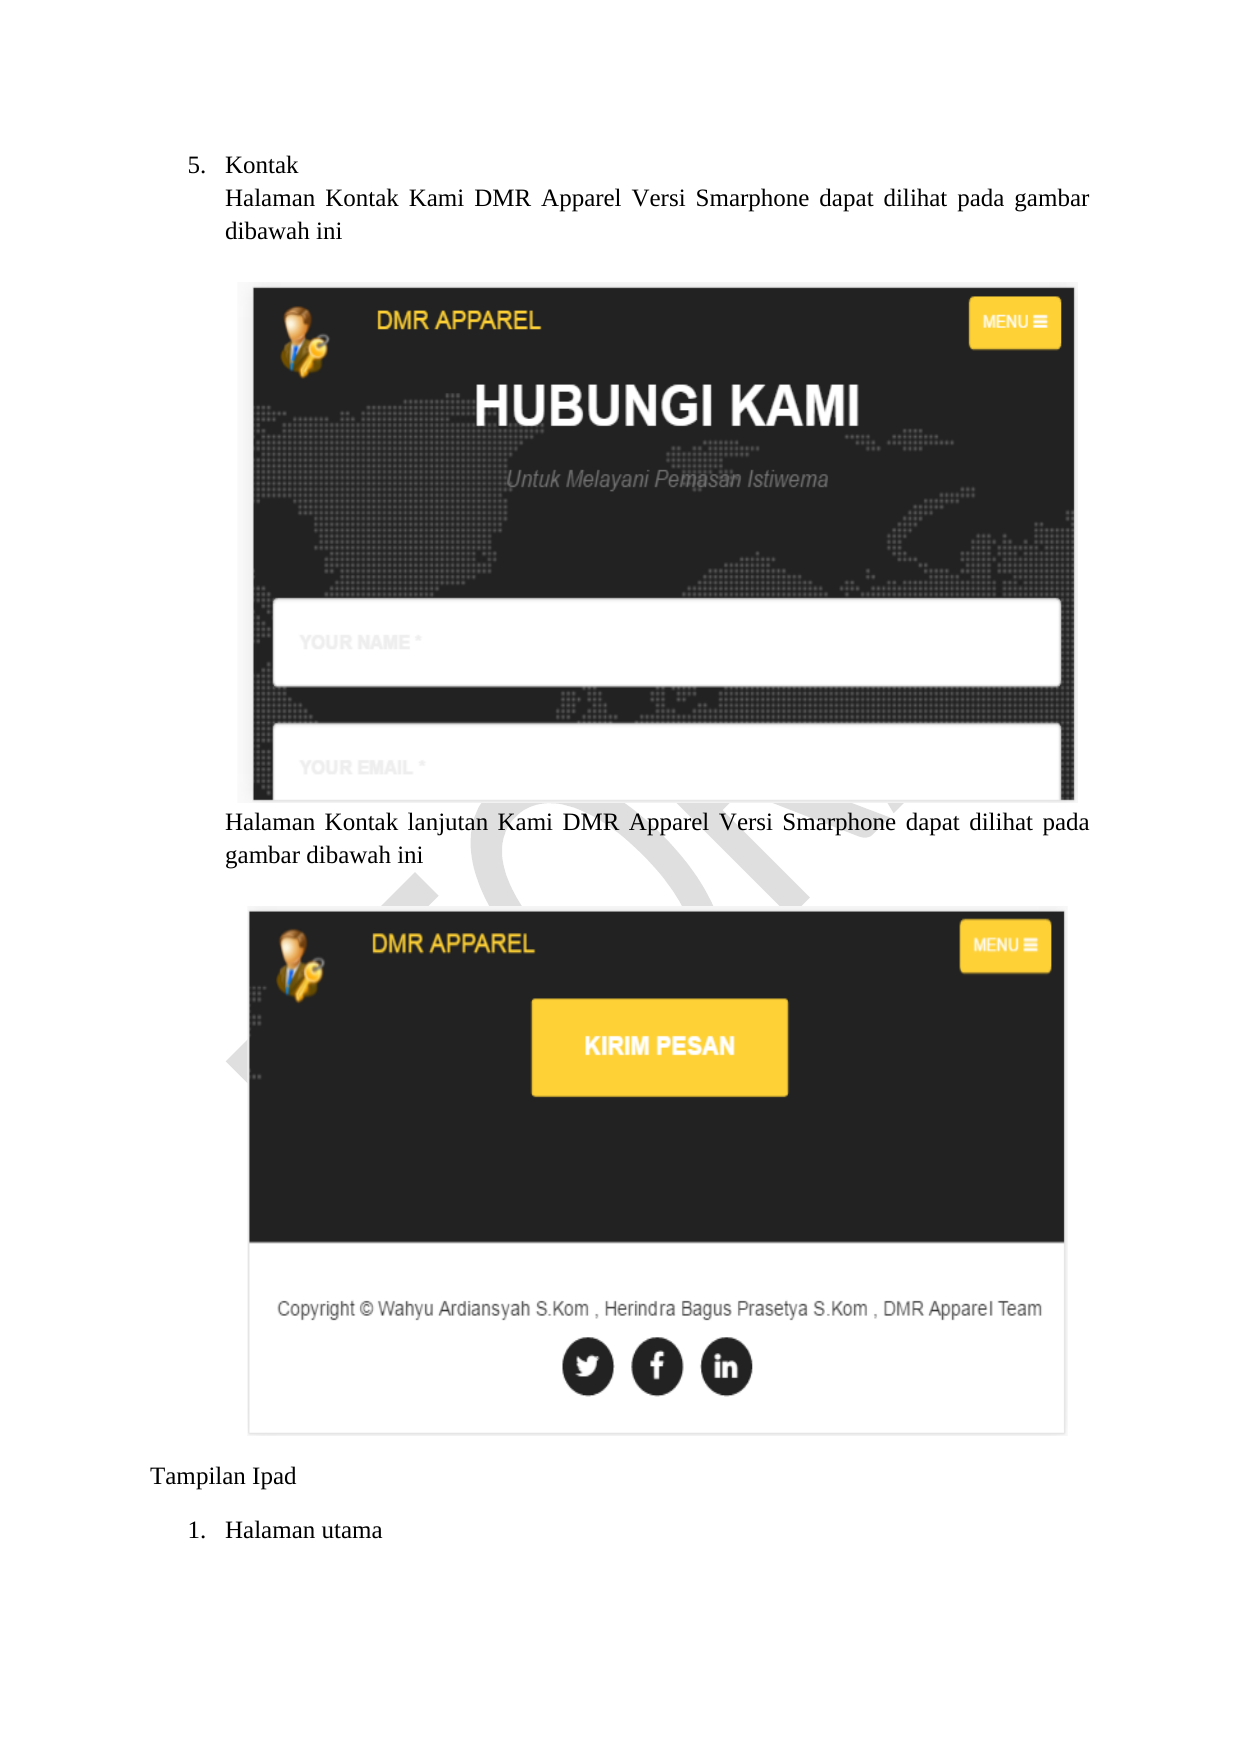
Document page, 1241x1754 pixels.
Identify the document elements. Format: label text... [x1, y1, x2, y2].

list Halaman utama [187, 1515, 1090, 1544]
list Halaman Kontak Kami DMR Apparel Versi Smarphone dapat dilihat pada gambar dibawah ini [225, 183, 1090, 245]
list Halaman Kontak lanjutan Kami DMR Apparel Versi Smarphone dapat dilihat pada gambar dibawah ini [225, 807, 1090, 869]
picture [237, 282, 1078, 803]
picture [247, 906, 1068, 1436]
list Kontak [187, 150, 1090, 179]
text Tampilan Ipad [150, 1461, 1090, 1490]
